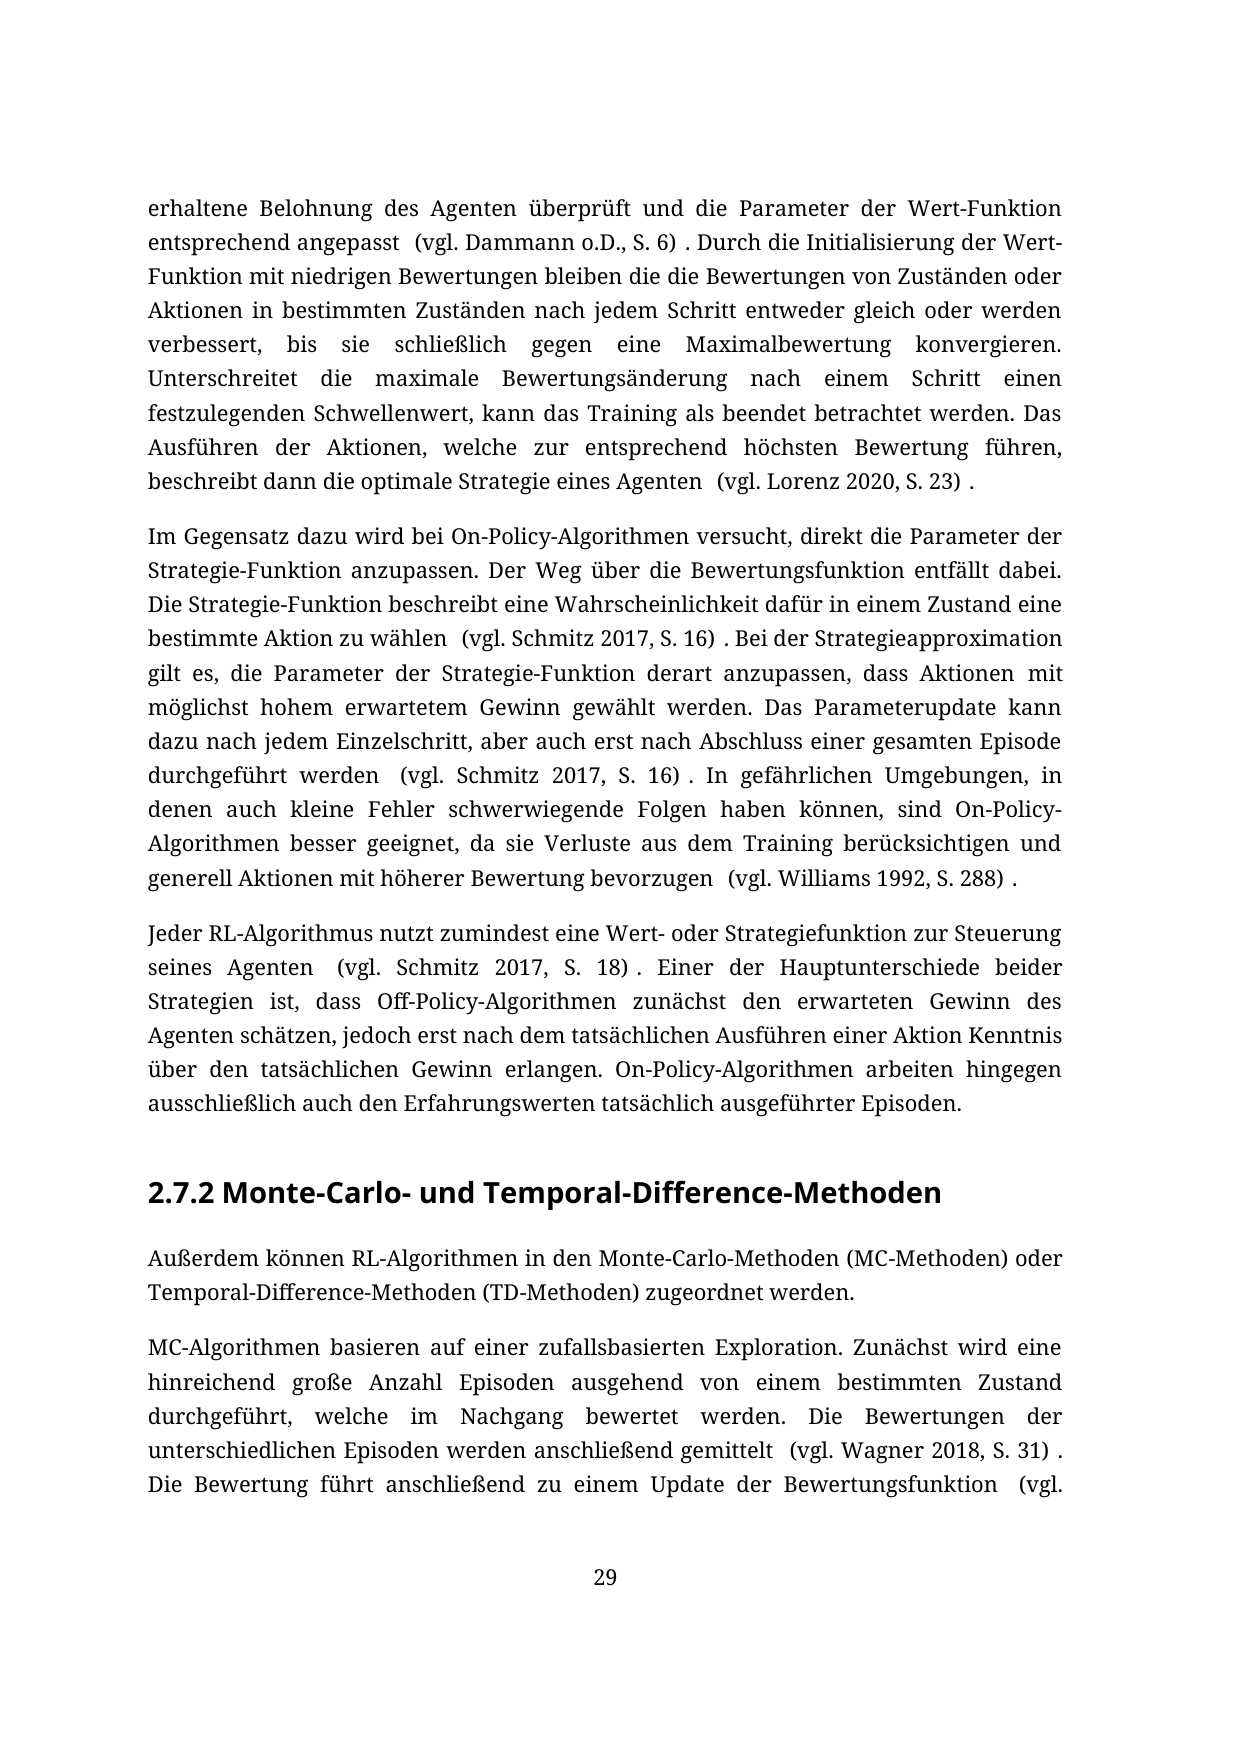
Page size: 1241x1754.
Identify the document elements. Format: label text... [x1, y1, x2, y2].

text Außerdem können RL-Algorithmen in den Monte-Carlo-Methoden (MC-Methoden) oder Temporal-Difference-Methoden (TD-Methoden) zugeordnet werden. [148, 1243, 1063, 1307]
subtitle Monte-Carlo- und Temporal-Difference-Methoden [148, 1172, 1063, 1212]
text Jeder RL-Algorithmus nutzt zumindest eine Wert- oder Strategiefunktion zur Steuerung seines Agenten . Einer der Hauptunterschiede beider Strategien ist, dass Off-Policy-Algorithmen zunächst den erwarteten Gewinn des Agenten schätzen, jedoch erst nach dem tatsächlichen Ausführen einer Aktion Kenntnis über den tatsächlichen Gewinn erlangen. On-Policy-Algorithmen arbeiten hingegen ausschließlich auch den Erfahrungswerten tatsächlich ausgeführter Episoden. [148, 917, 1063, 1118]
text Im Gegensatz dazu wird bei On-Policy-Algorithmen versucht, direkt die Parameter der Strategie-Funktion anzupassen. Der Weg über die Bewertungsfunktion entfällt dabei. Die Strategie-Funktion beschreibt eine Wahrscheinlichkeit dafür in einem Zustand eine bestimmte Aktion zu wählen . Bei der Strategieapproximation gilt es, die Parameter der Strategie-Funktion derart anzupassen, dass Aktionen mit möglichst hohem erwartetem Gewinn gewählt werden. Das Parameterupdate kann dazu nach jedem Einzelschritt, aber auch erst nach Abschluss einer gesamten Episode durchgeführt werden . In gefährlichen Umgebungen, in denen auch kleine Fehler schwerwiegende Folgen haben können, sind On-Policy-Algorithmen besser geeignet, da sie Verluste aus dem Training berücksichtigen und generell Aktionen mit höherer Bewertung bevorzugen . [148, 521, 1063, 892]
